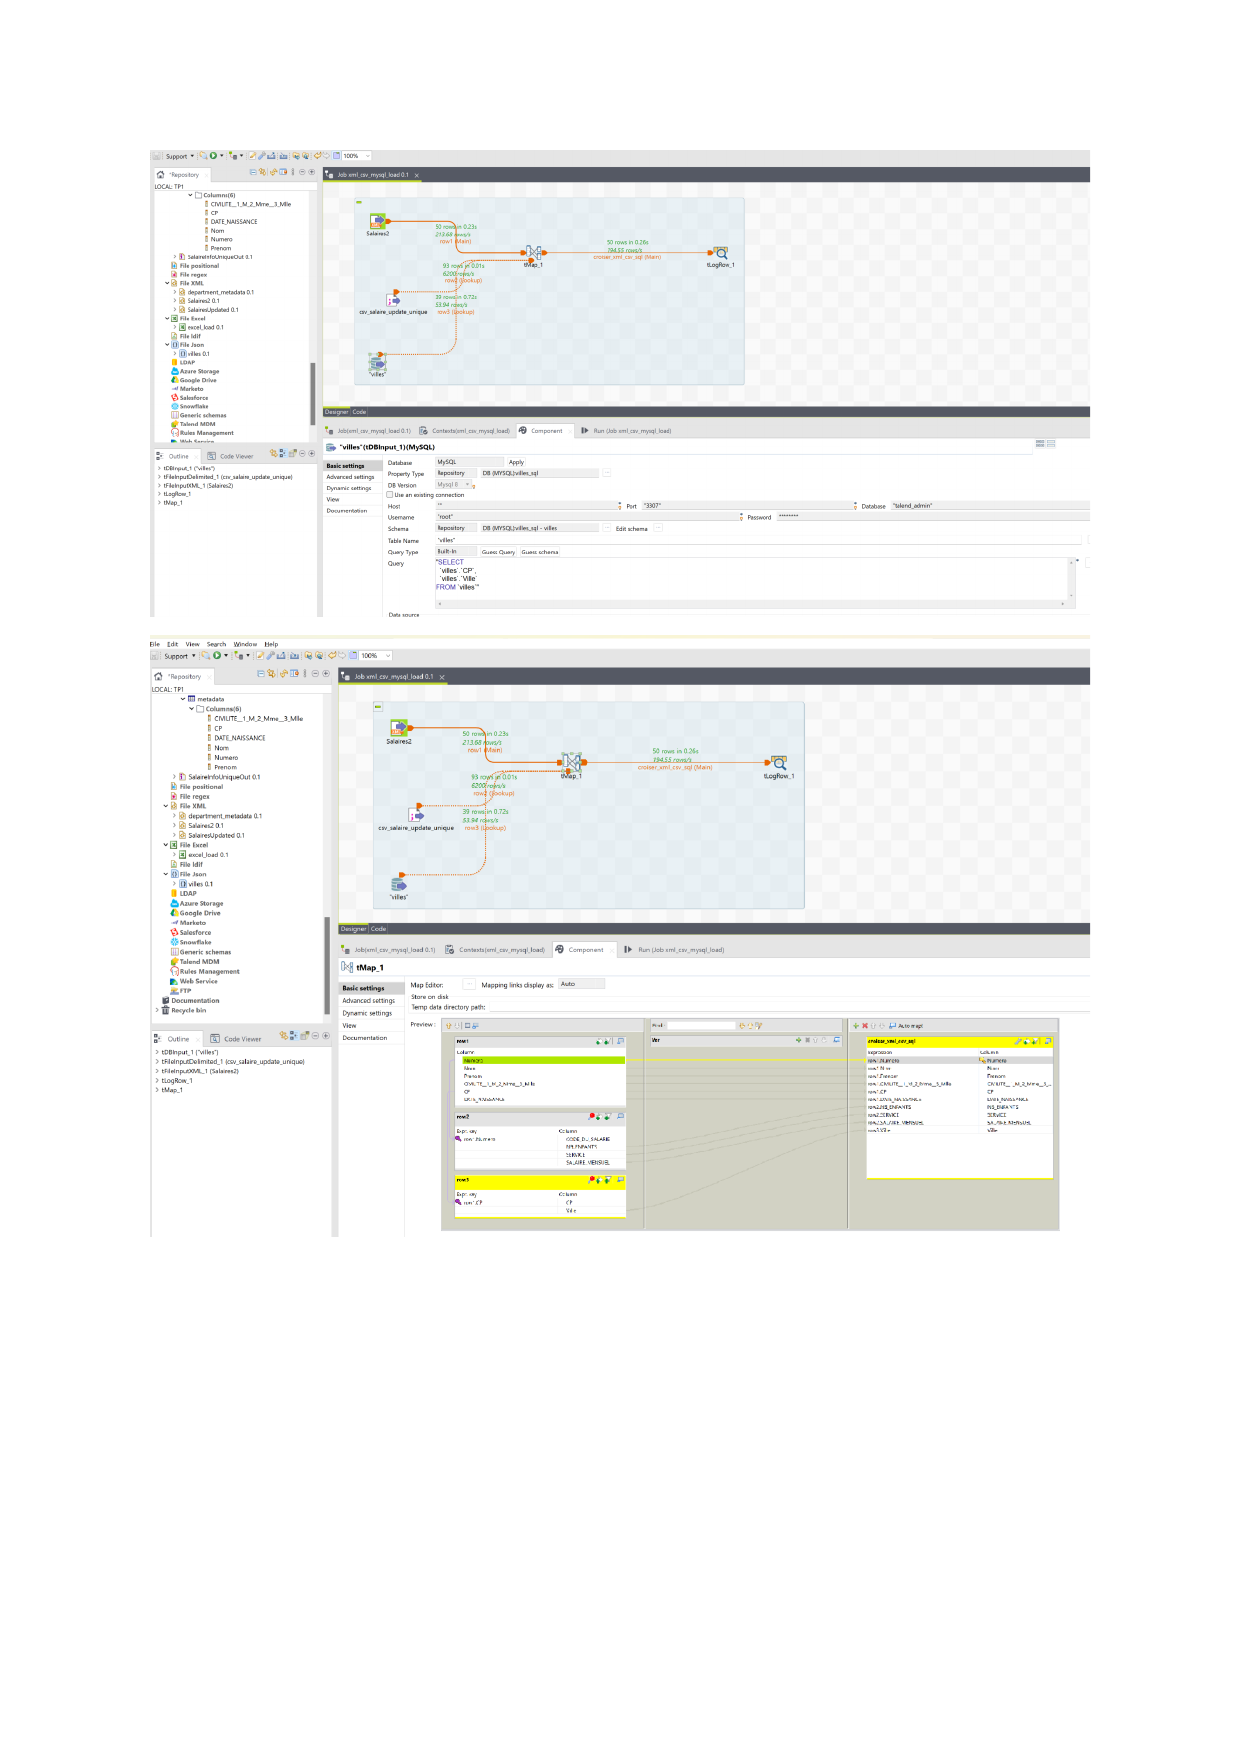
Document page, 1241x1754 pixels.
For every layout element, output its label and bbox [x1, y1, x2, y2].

picture [150, 635, 1091, 1237]
picture [150, 150, 1091, 617]
